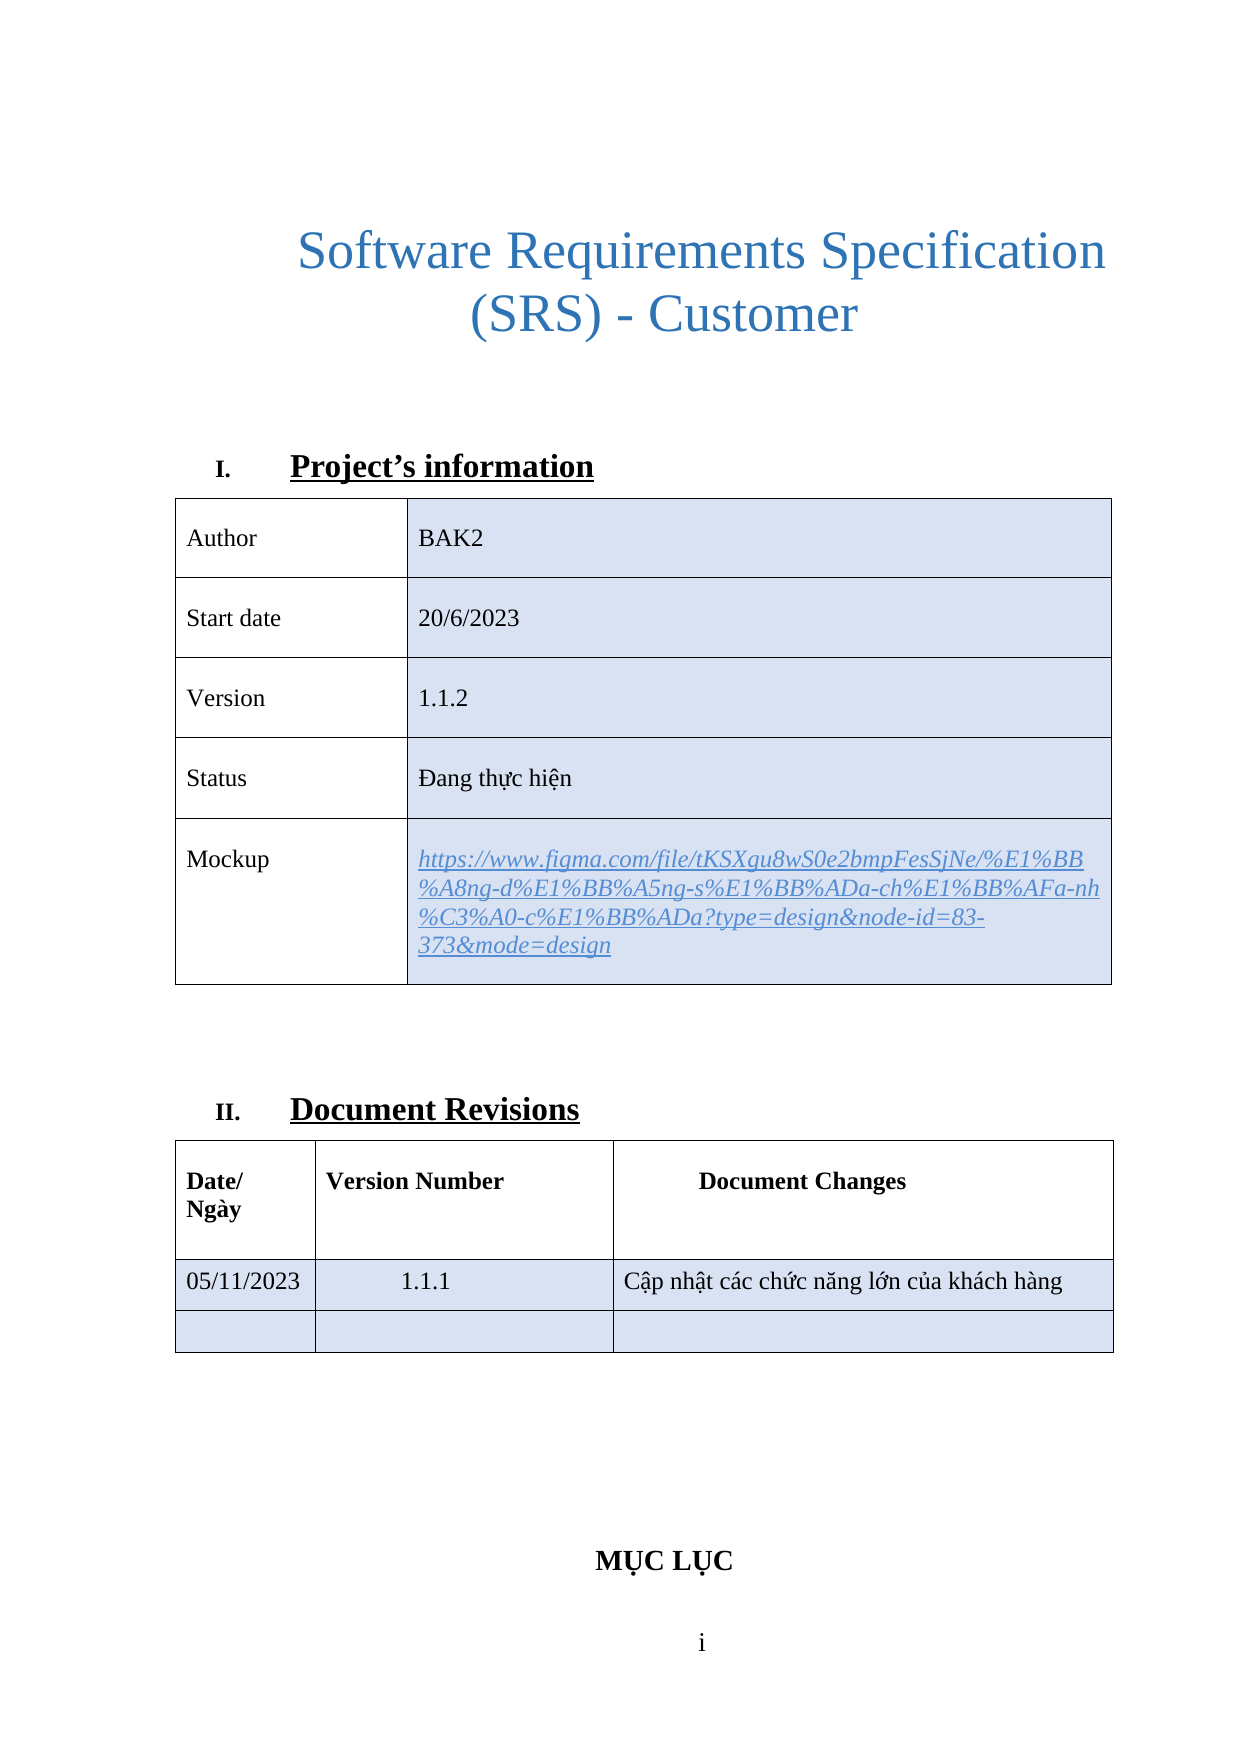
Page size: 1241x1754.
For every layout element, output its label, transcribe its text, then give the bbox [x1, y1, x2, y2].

table_cell Mockup [176, 819, 407, 984]
table_cell 05/11/2023 [176, 1260, 315, 1310]
table_cell 1.1.1 [316, 1260, 613, 1310]
table_header Date/ Ngày [176, 1141, 315, 1258]
table_cell 1.1.2 [408, 658, 1111, 737]
table_header Author [176, 499, 407, 577]
table_cell Start date [176, 578, 407, 657]
list Document Revisions [215, 1089, 1152, 1127]
table_header BAK2 [408, 499, 1111, 577]
table_cell [316, 1311, 613, 1352]
table_cell 20/6/2023 [408, 578, 1111, 657]
table_cell [176, 1311, 315, 1352]
table_cell Version [176, 658, 407, 737]
table_cell https://www.figma.com/file/tKSXgu8wS0e2bmpFesSjNe/%E1%BB%A8ng-d%E1%BB%A5ng-s%E1%BB%ADa-ch%E1%BB%AFa-nh%C3%A0-c%E1%BB%ADa?type=design&node-id=83-373&mode=design [408, 819, 1111, 984]
text Software Requirements Specification (SRS) - Customer [177, 218, 1152, 343]
table_cell Cập nhật các chức năng lớn của khách hàng [614, 1260, 1113, 1310]
table_cell Status [176, 738, 407, 818]
list Project’s information [215, 447, 1152, 485]
table_header Version Number [316, 1141, 613, 1258]
subtitle MỤC LỤC [177, 1543, 1152, 1577]
table_header Document Changes [614, 1141, 1113, 1258]
table_cell [614, 1311, 1113, 1352]
table_cell Đang thực hiện [408, 738, 1111, 818]
